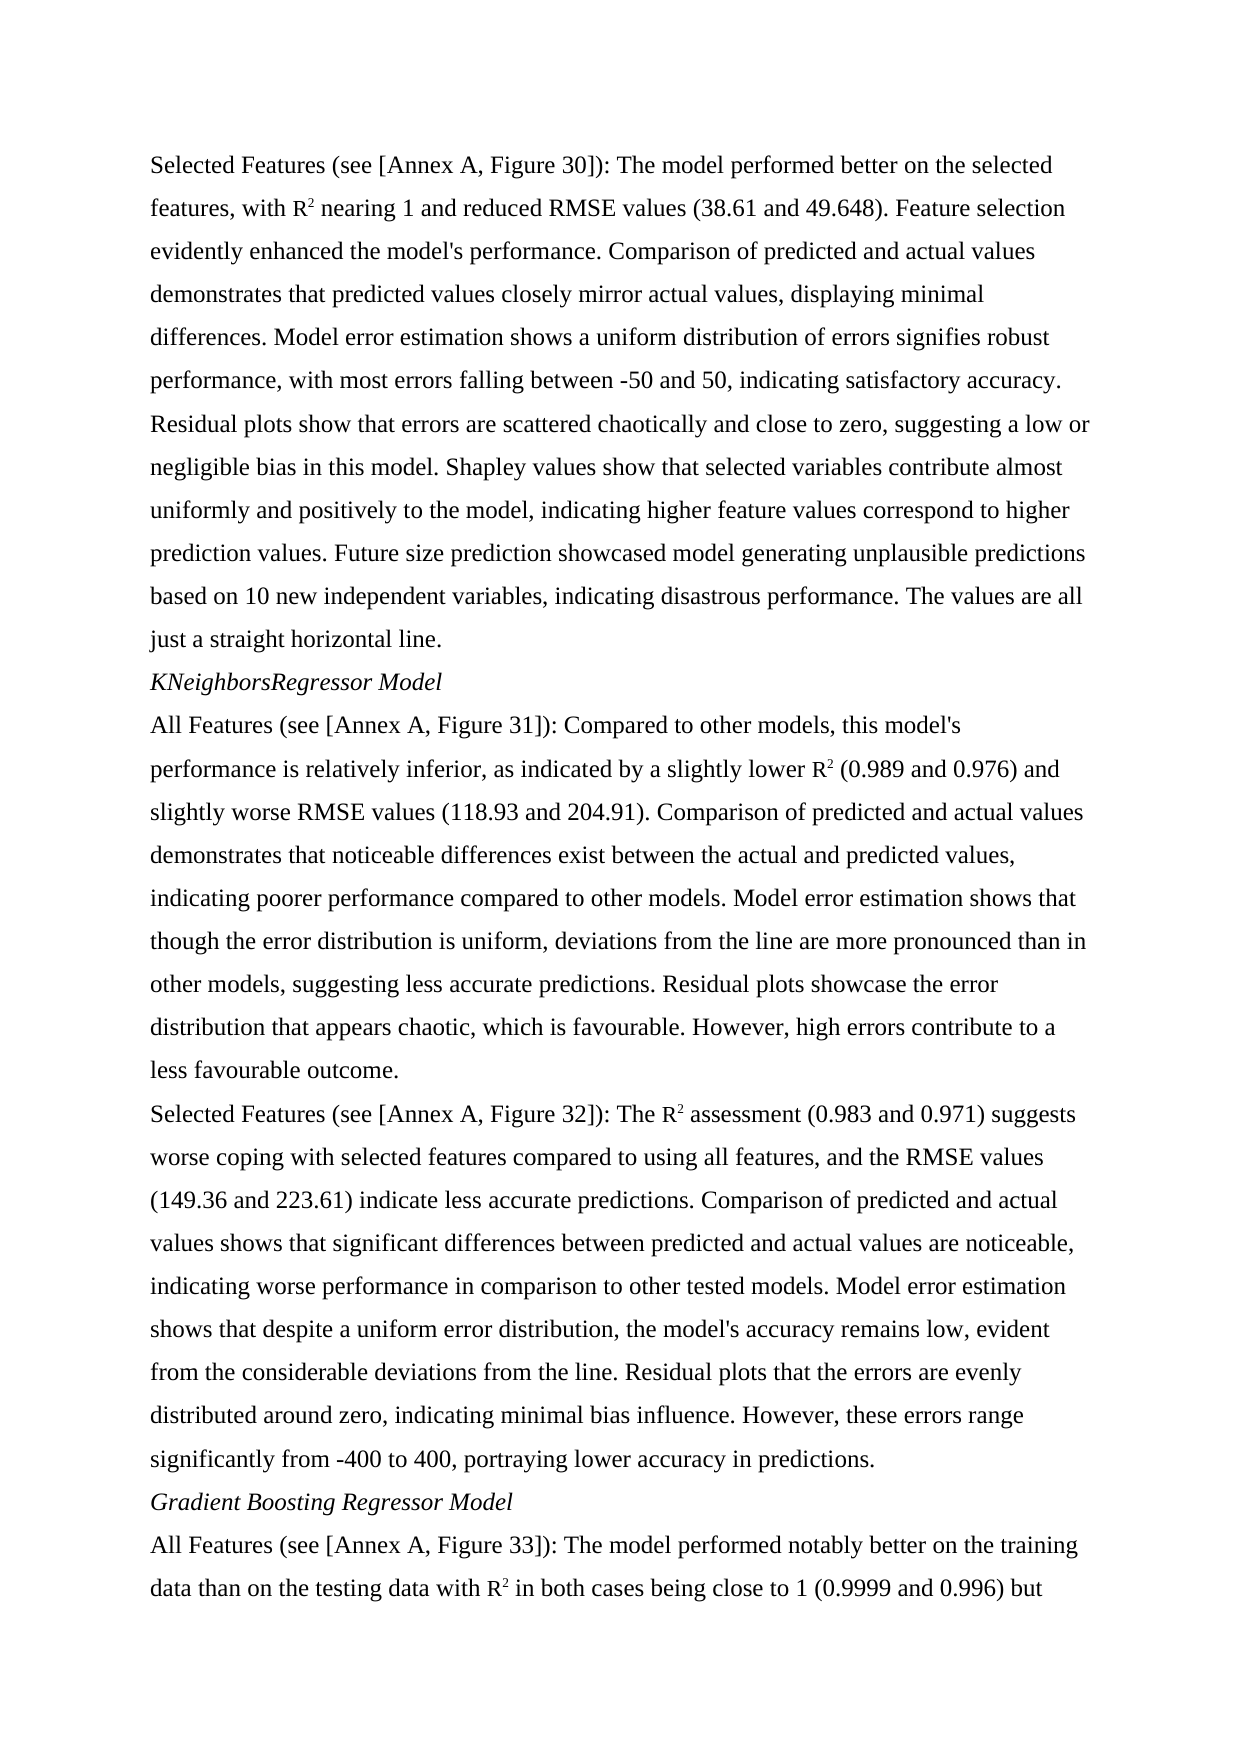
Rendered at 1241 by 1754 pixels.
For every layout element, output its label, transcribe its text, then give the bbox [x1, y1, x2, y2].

text All Features (see [Annex A, Figure 31]): Compared to other models, this model's performance is relatively inferior, as indicated by a slightly lower R2 (0.989 and 0.976) and slightly worse RMSE values (118.93 and 204.91). Comparison of predicted and actual values demonstrates that noticeable differences exist between the actual and predicted values, indicating poorer performance compared to other models. Model error estimation shows that though the error distribution is uniform, deviations from the line are more pronounced than in other models, suggesting less accurate predictions. Residual plots showcase the error distribution that appears chaotic, which is favourable. However, high errors contribute to a less favourable outcome. [150, 711, 1090, 1084]
text Selected Features (see [Annex A, Figure 32]): The R2 assessment (0.983 and 0.971) suggests worse coping with selected features compared to using all features, and the RMSE values (149.36 and 223.61) indicate less accurate predictions. Comparison of predicted and actual values shows that significant differences between predicted and actual values are noticeable, indicating worse performance in comparison to other tested models. Model error estimation shows that despite a uniform error distribution, the model's accuracy remains low, evident from the considerable deviations from the line. Residual plots that the errors are evenly distributed around zero, indicating minimal bias influence. However, these errors range significantly from -400 to 400, portraying lower accuracy in predictions. [150, 1099, 1090, 1472]
text Selected Features (see [Annex A, Figure 30]): The model performed better on the selected features, with R2 nearing 1 and reduced RMSE values (38.61 and 49.648). Feature selection evidently enhanced the model's performance. Comparison of predicted and actual values demonstrates that predicted values closely mirror actual values, displaying minimal differences. Model error estimation shows a uniform distribution of errors signifies robust performance, with most errors falling between -50 and 50, indicating satisfactory accuracy. Residual plots show that errors are scattered chaotically and close to zero, suggesting a low or negligible bias in this model. Shapley values show that selected variables contribute almost uniformly and positively to the model, indicating higher feature values correspond to higher prediction values. Future size prediction showcased model generating unplausible predictions based on 10 new independent variables, indicating disastrous performance. The values are all just a straight horizontal line. [150, 150, 1090, 653]
text KNeighborsRegressor Model [150, 667, 1090, 696]
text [150, 1530, 1090, 1602]
text Gradient Boosting Regressor Model [150, 1487, 1090, 1516]
